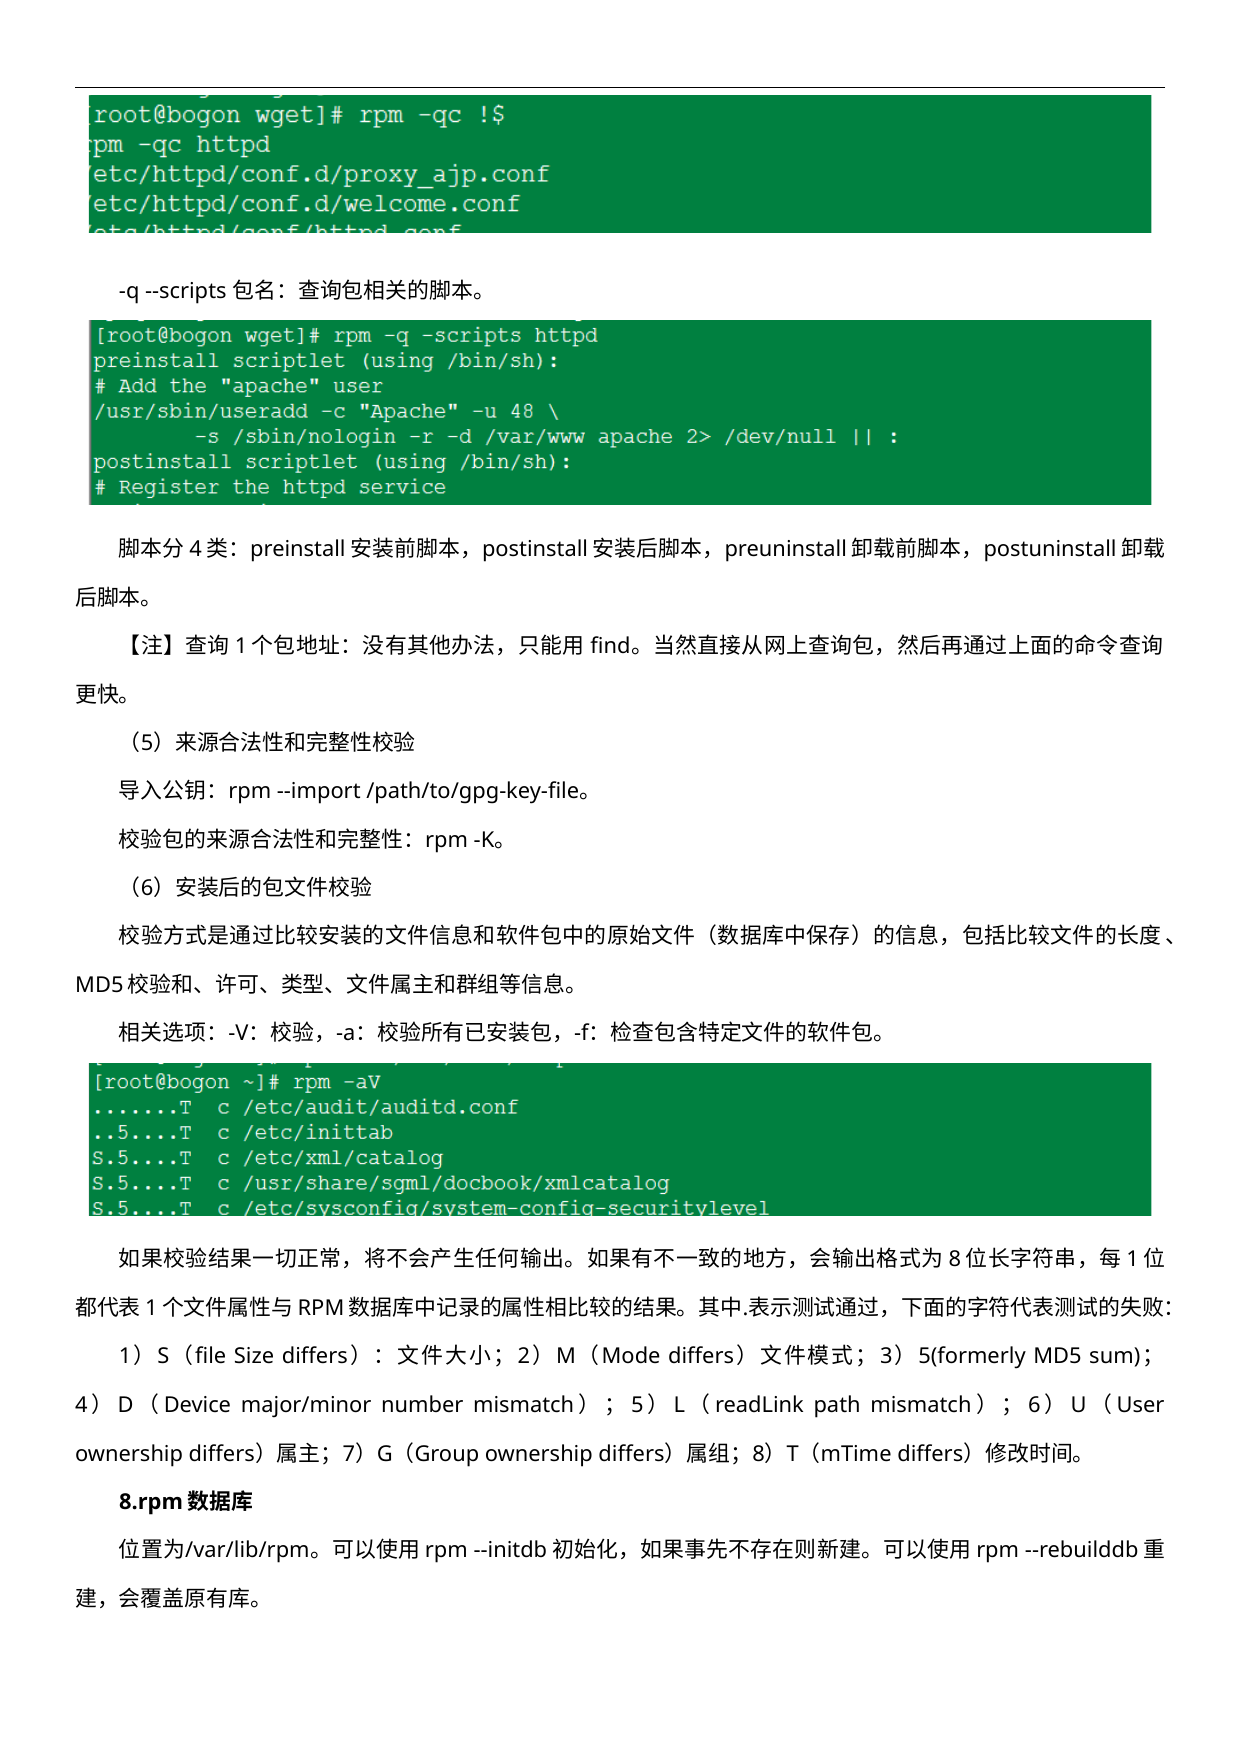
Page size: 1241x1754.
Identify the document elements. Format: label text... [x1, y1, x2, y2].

picture [88, 1063, 1152, 1216]
text 【注】查询1个包地址：没有其他办法，只能用find。当然直接从网上查询包，然后再通过上面的命令查询更快。 [75, 628, 1165, 709]
text （5）来源合法性和完整性校验 [75, 725, 1165, 757]
text 校验包的来源合法性和完整性：rpm -K。 [75, 821, 1165, 854]
text 脚本分4类：preinstall安装前脚本，postinstall安装后脚本，preuninstall卸载前脚本，postuninstall卸载后脚本。 [75, 531, 1165, 612]
text （6）安装后的包文件校验 [75, 870, 1165, 902]
text 如果校验结果一切正常，将不会产生任何输出。如果有不一致的地方，会输出格式为8位长字符串，每1位都代表1个文件属性与RPM数据库中记录的属性相比较的结果。其中.表示测试通过，下面的字符代表测试的失败： [75, 1241, 1165, 1322]
text 相关选项：-V：校验，-a：校验所有已安装包，-f：检查包含特定文件的软件包。 [75, 1015, 1165, 1048]
text 1）S（file Size differs）：文件大小；2）M（Mode differs）文件模式；3）5(formerly MD5 sum)；4）D（Device major/minor number mismatch）；5）L（readLink path mismatch）；6）U（User ownership differs）属主；7）G（Group ownership differs）属组；8）T（mTime differs）修改时间。 [75, 1338, 1165, 1468]
text 校验方式是通过比较安装的文件信息和软件包中的原始文件（数据库中保存）的信息，包括比较文件的长度、MD5校验和、许可、类型、文件属主和群组等信息。 [75, 918, 1165, 999]
text 导入公钥：rpm --import /path/to/gpg-key-file。 [75, 773, 1165, 806]
picture [88, 95, 1152, 233]
text 位置为/var/lib/rpm。可以使用rpm --initdb初始化，如果事先不存在则新建。可以使用rpm --rebuilddb重建，会覆盖原有库。 [75, 1532, 1165, 1613]
picture [88, 320, 1152, 505]
text 8.rpm数据库 [75, 1484, 1165, 1516]
text -q --scripts 包名：查询包相关的脚本。 [75, 272, 1165, 305]
